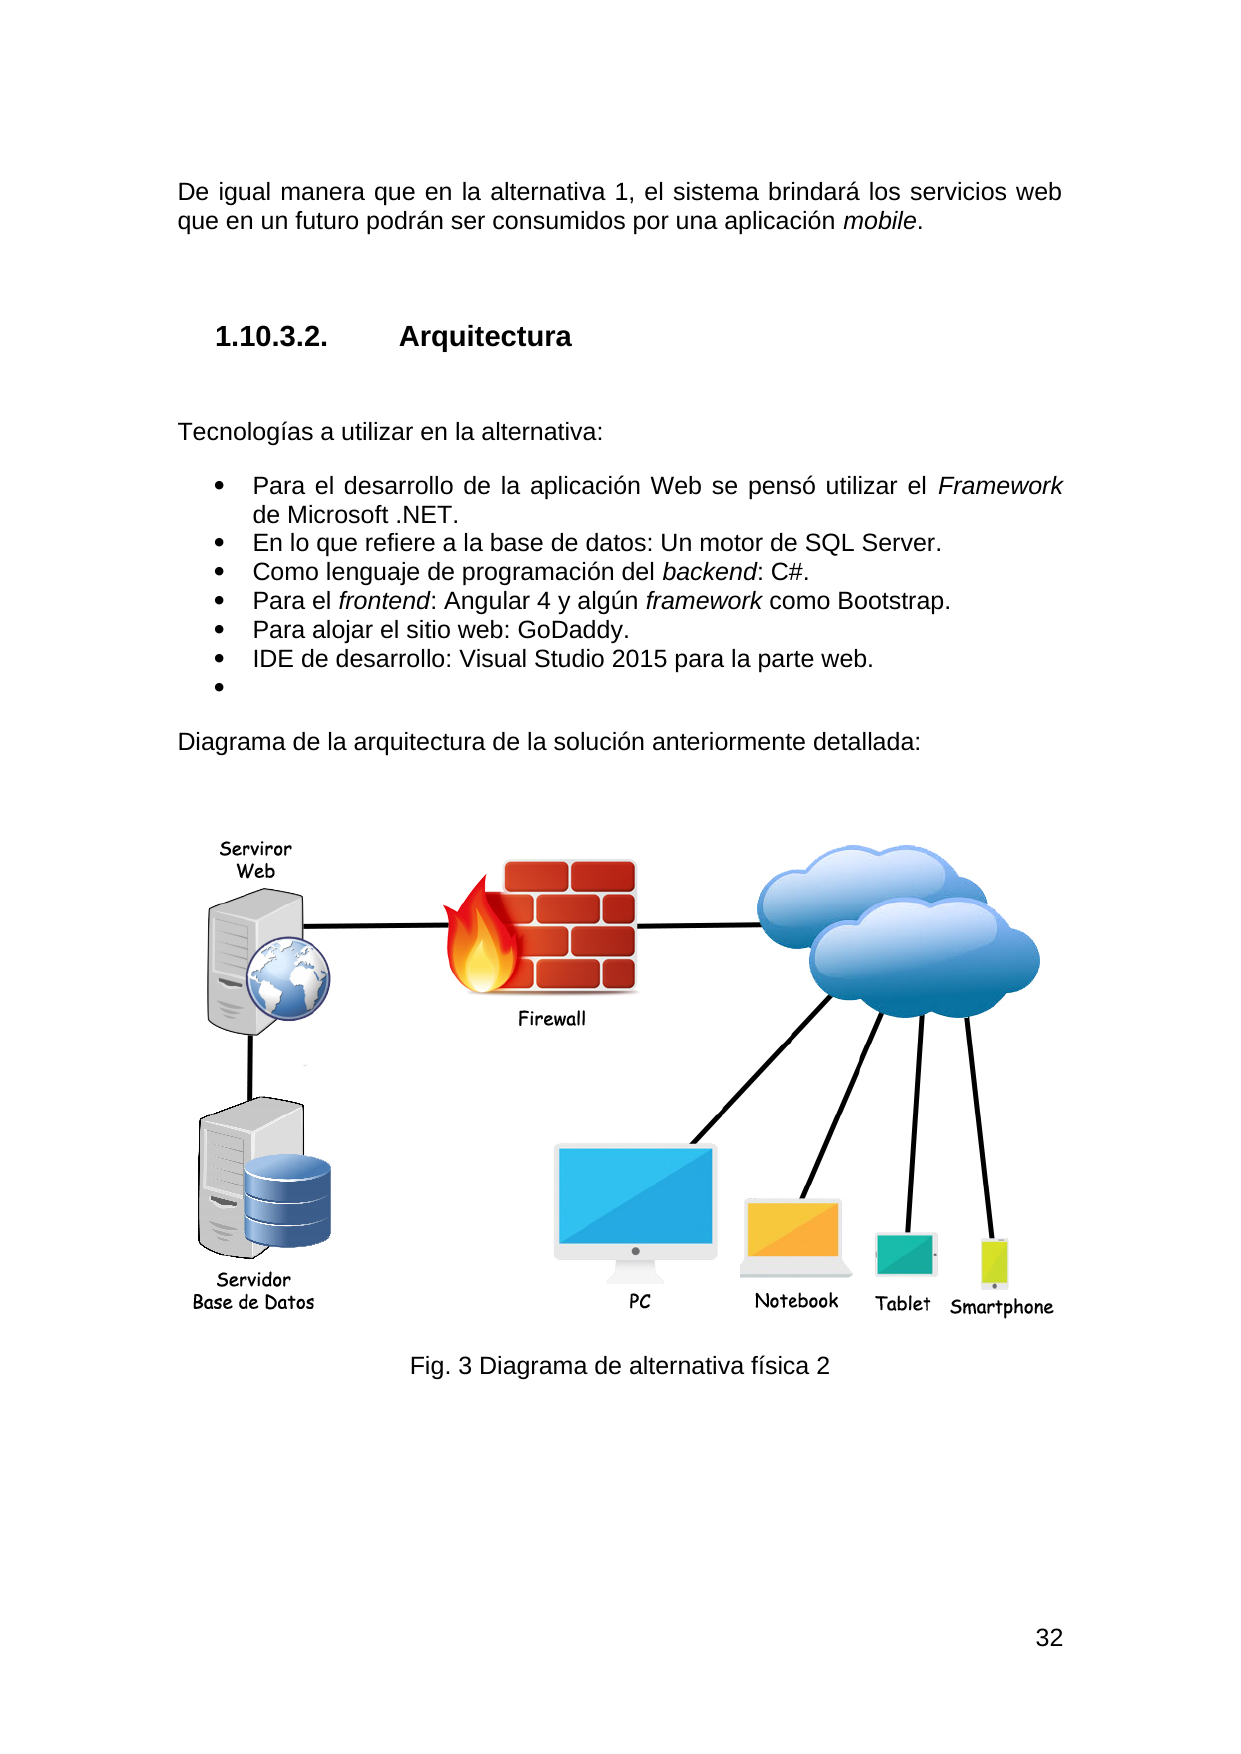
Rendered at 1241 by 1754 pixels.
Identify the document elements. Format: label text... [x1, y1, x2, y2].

picture [177, 833, 1063, 1326]
list En lo que refiere a la base de datos: Un motor de SQL Server. [215, 528, 1063, 557]
list IDE de desarrollo: Visual Studio 2015 para la parte web. [215, 644, 1063, 673]
text Diagrama de la arquitectura de la solución anteriormente detallada: [177, 726, 1063, 755]
text Fig. 3 Diagrama de alternativa física 2 [189, 1351, 1051, 1380]
list Arquitectura [215, 319, 1063, 353]
list Para el desarrollo de la aplicación Web se pensó utilizar el Framework de Microsoft .NET. [215, 471, 1063, 528]
list Para alojar el sitio web: GoDaddy. [215, 615, 1063, 644]
list Para el frontend: Angular 4 y algún framework como Bootstrap. [215, 586, 1063, 615]
text Tecnologías a utilizar en la alternativa: [177, 417, 1063, 446]
text De igual manera que en la alternativa 1, el sistema brindará los servicios web que en un futuro podrán ser consumidos por una aplicación mobile. [177, 177, 1063, 235]
list Como lenguaje de programación del backend: C#. [215, 557, 1063, 586]
